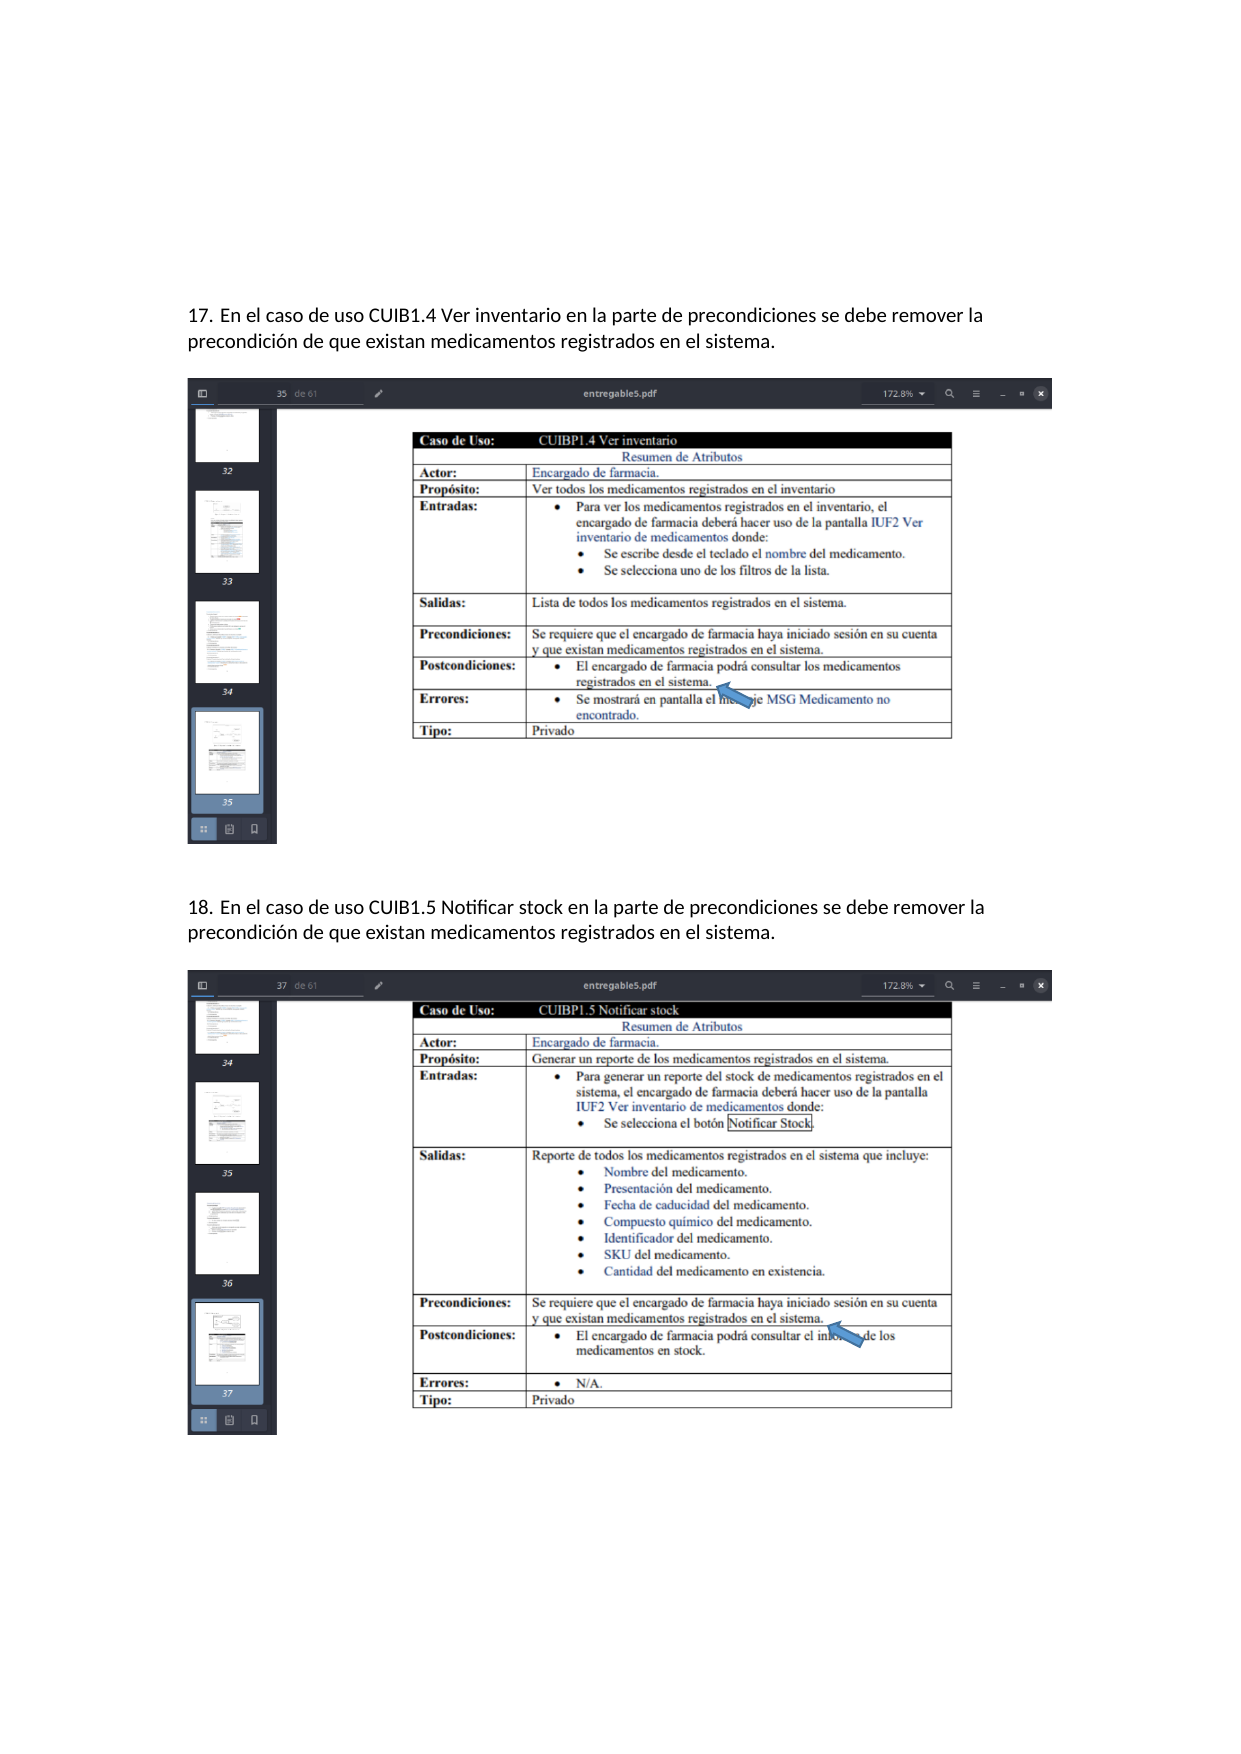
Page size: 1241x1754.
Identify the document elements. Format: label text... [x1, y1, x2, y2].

list En el caso de uso CUIB1.5 Notificar stock en la parte de precondiciones se debe remover la precondición de que existan medicamentos registrados en el sistema. [187, 894, 1053, 945]
picture [187, 970, 1052, 1435]
picture [187, 378, 1052, 844]
list En el caso de uso CUIB1.4 Ver inventario en la parte de precondiciones se debe remover la precondición de que existan medicamentos registrados en el sistema. [187, 302, 1053, 353]
